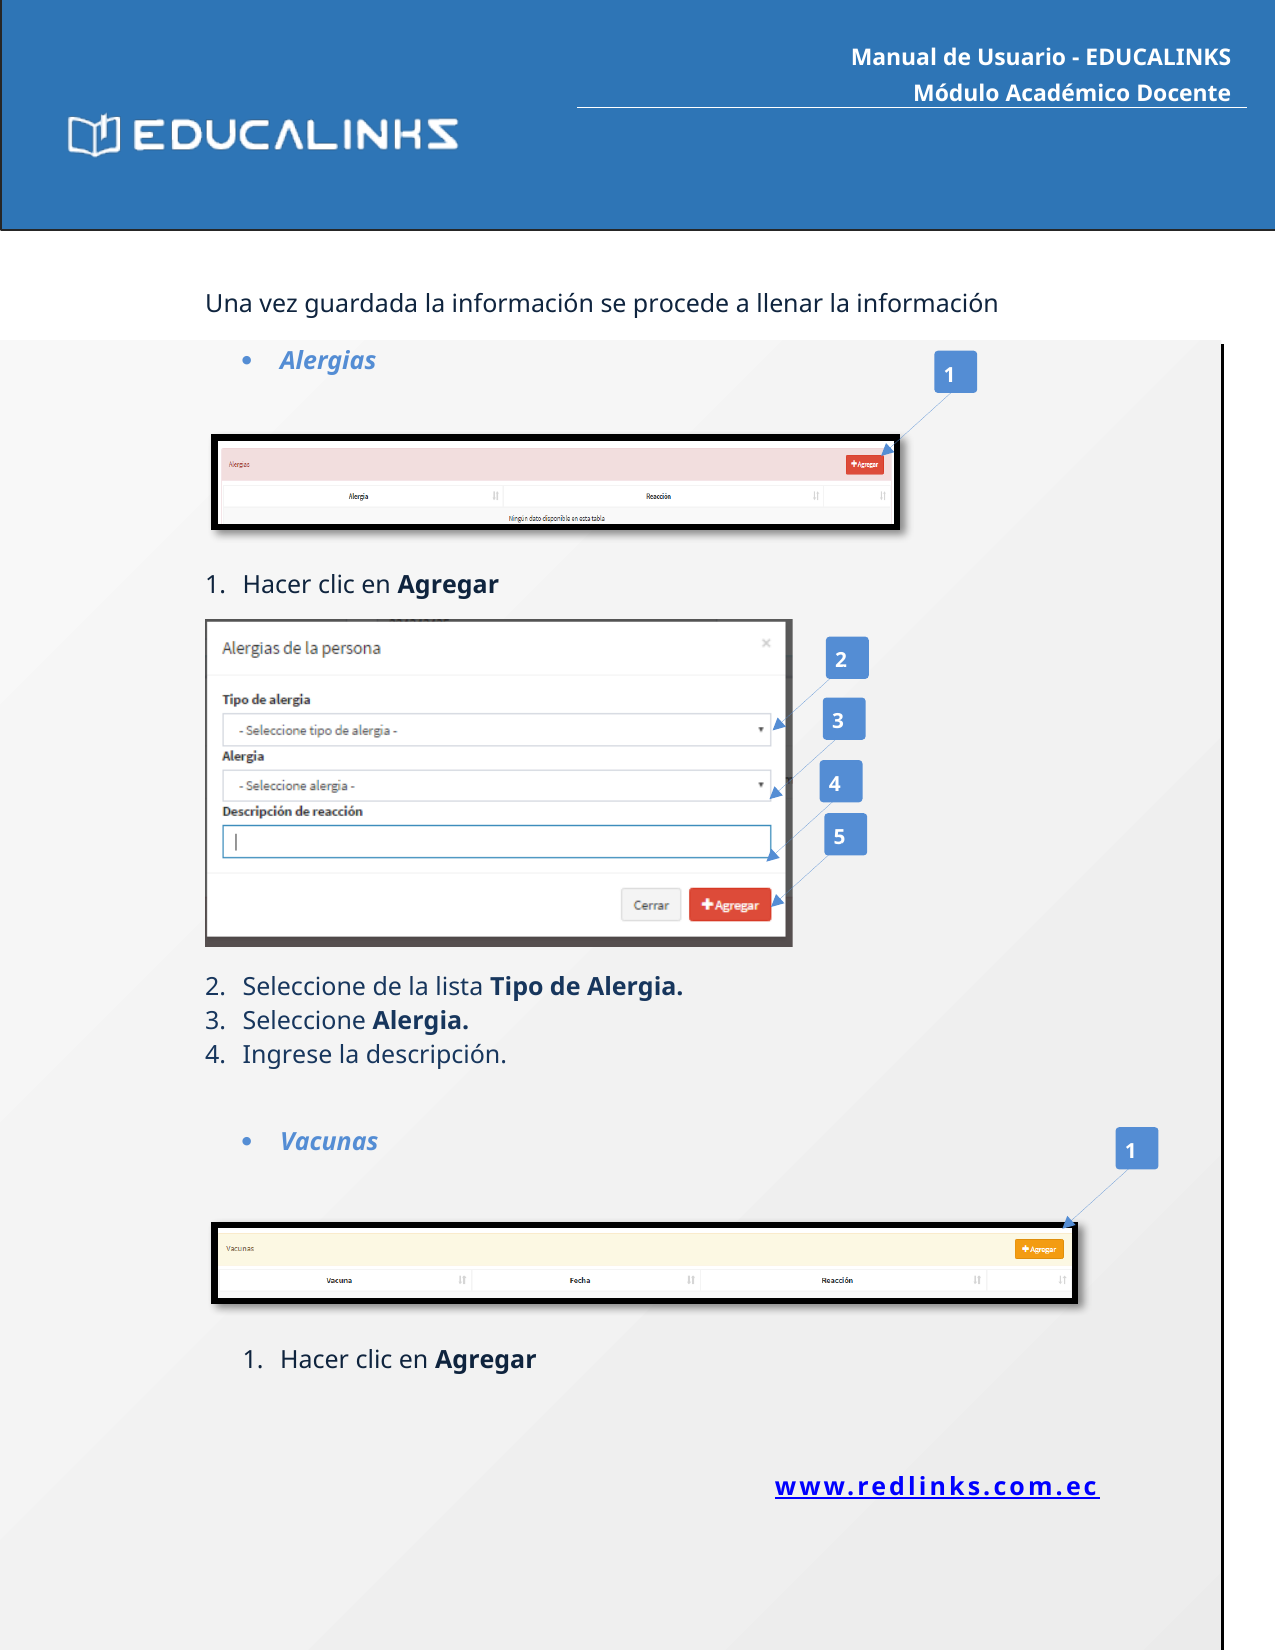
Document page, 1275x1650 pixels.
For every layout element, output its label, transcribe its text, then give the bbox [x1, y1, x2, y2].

picture [218, 441, 894, 524]
list Hacer clic en Agregar [205, 567, 1172, 601]
subtitle Alergias [242, 343, 1172, 377]
subtitle Vacunas [242, 1124, 1172, 1158]
text Una vez guardada la información se procede a llenar la información [131, 286, 1172, 319]
picture [218, 1228, 1072, 1298]
list Seleccione Alergia. [205, 1003, 1172, 1037]
list Ingrese la descripción. [205, 1037, 1172, 1071]
list Hacer clic en Agregar [242, 1341, 1172, 1375]
picture [205, 619, 793, 947]
list Seleccione de la lista Tipo de Alergia. [205, 969, 1172, 1003]
